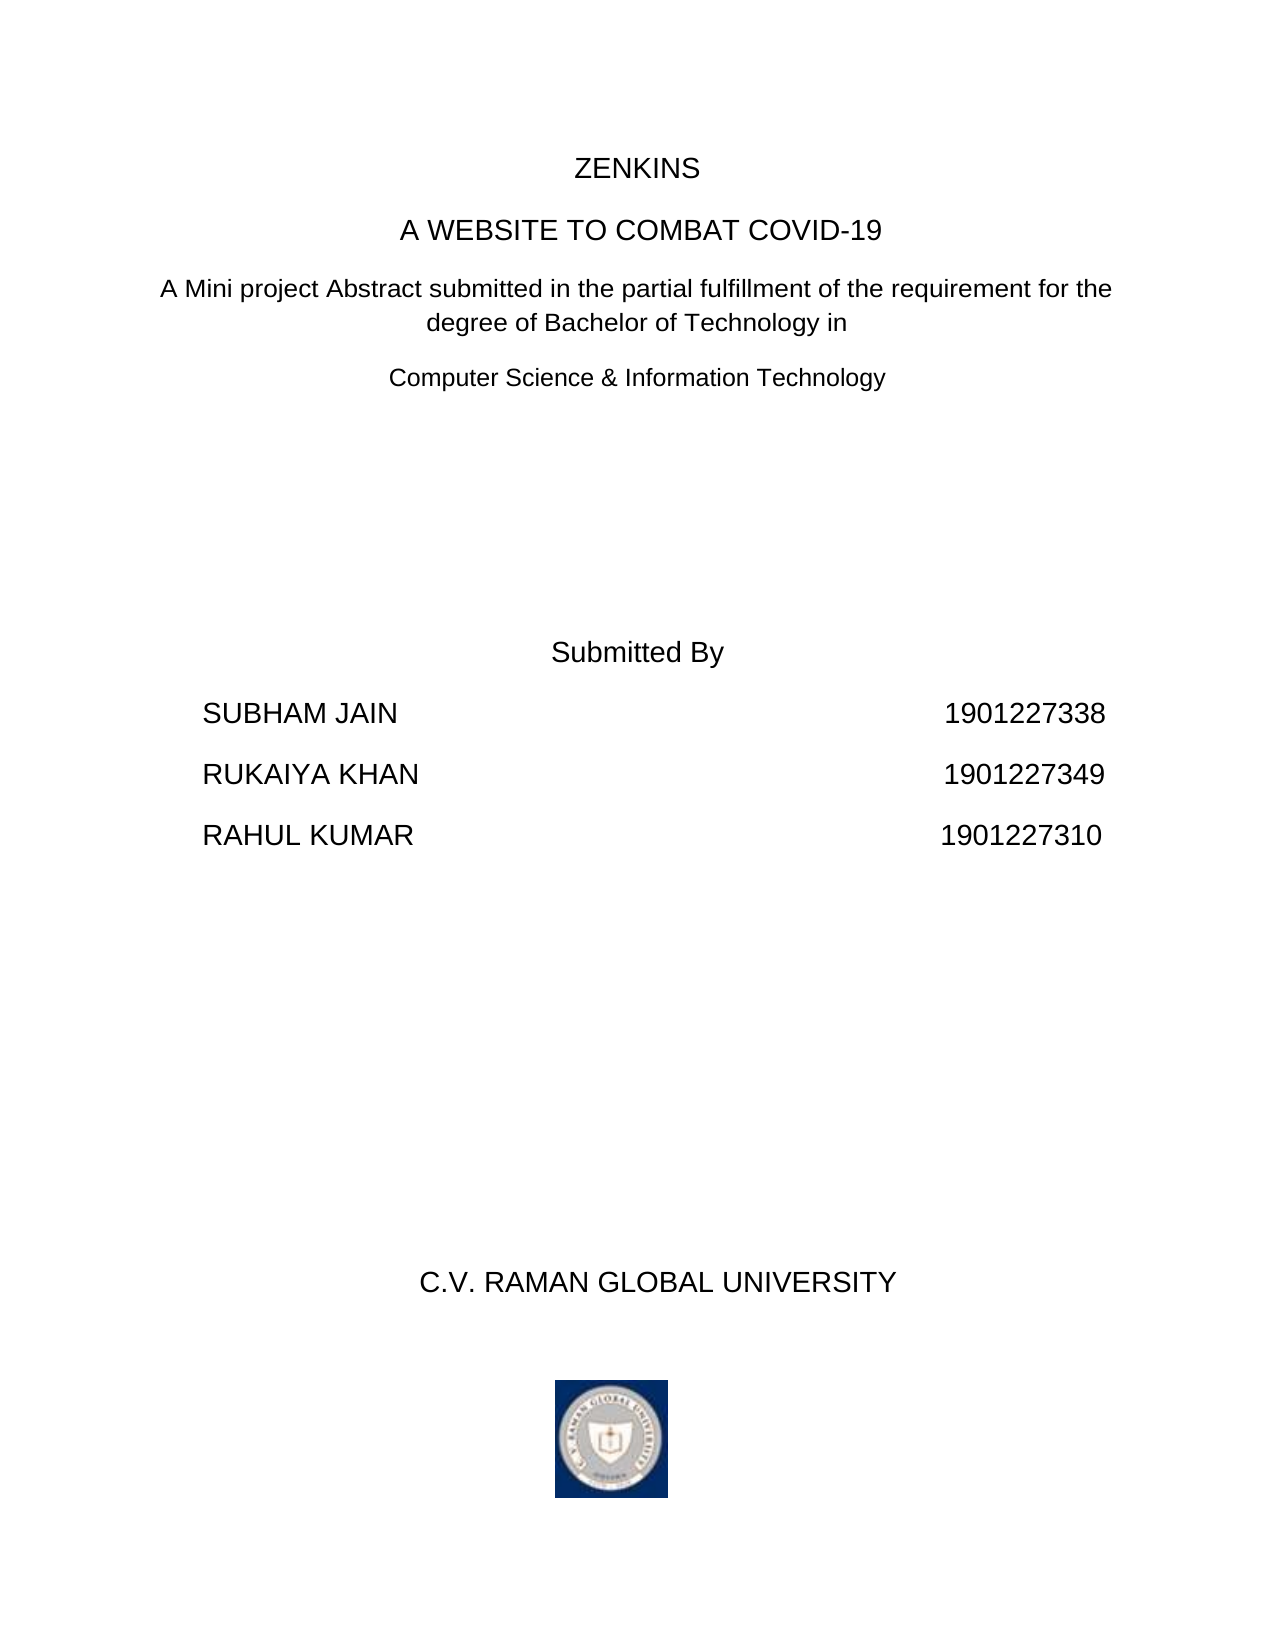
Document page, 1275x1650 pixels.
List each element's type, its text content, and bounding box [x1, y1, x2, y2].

subtitle ZENKINS [137, 152, 1137, 185]
text Computer Science & Information Technology [137, 363, 1137, 392]
text RAHUL KUMAR 1901227310 [137, 818, 1179, 852]
text C.V. RAMAN GLOBAL UNIVERSITY [419, 1265, 1179, 1299]
subtitle Submitted By [137, 634, 1138, 668]
text SUBHAM JAIN 1901227338 [137, 696, 1179, 729]
picture [555, 1380, 668, 1498]
text A Mini project Abstract submitted in the partial fulfillment of the requirement for the degree of Bachelor of Technology in [137, 273, 1136, 337]
text A WEBSITE TO COMBAT COVID-19 [137, 213, 1137, 246]
text RUKAIYA KHAN 1901227349 [137, 757, 1179, 790]
